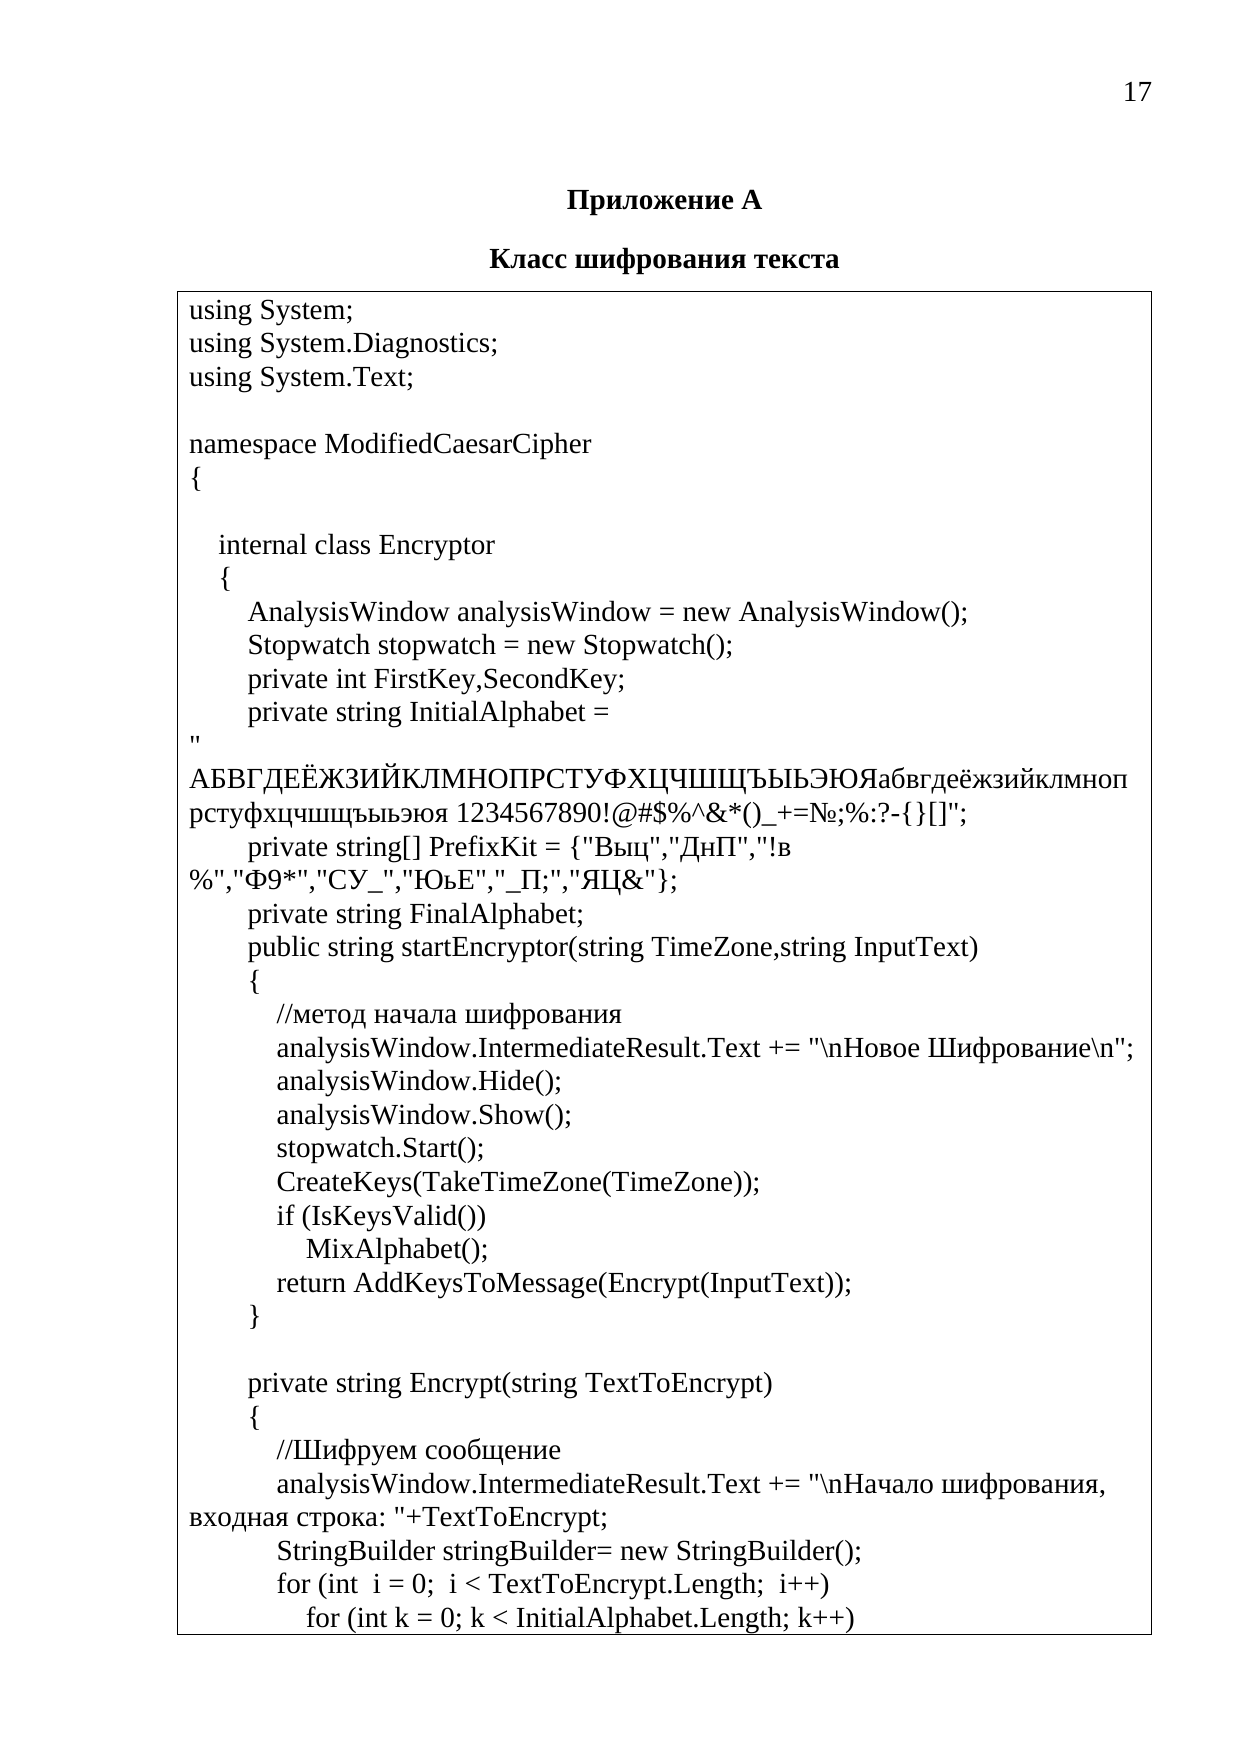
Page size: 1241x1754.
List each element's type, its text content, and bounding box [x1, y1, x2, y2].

subtitle Приложение А [177, 182, 1152, 216]
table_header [178, 292, 1151, 1634]
text Класс шифрования текста [177, 241, 1152, 274]
